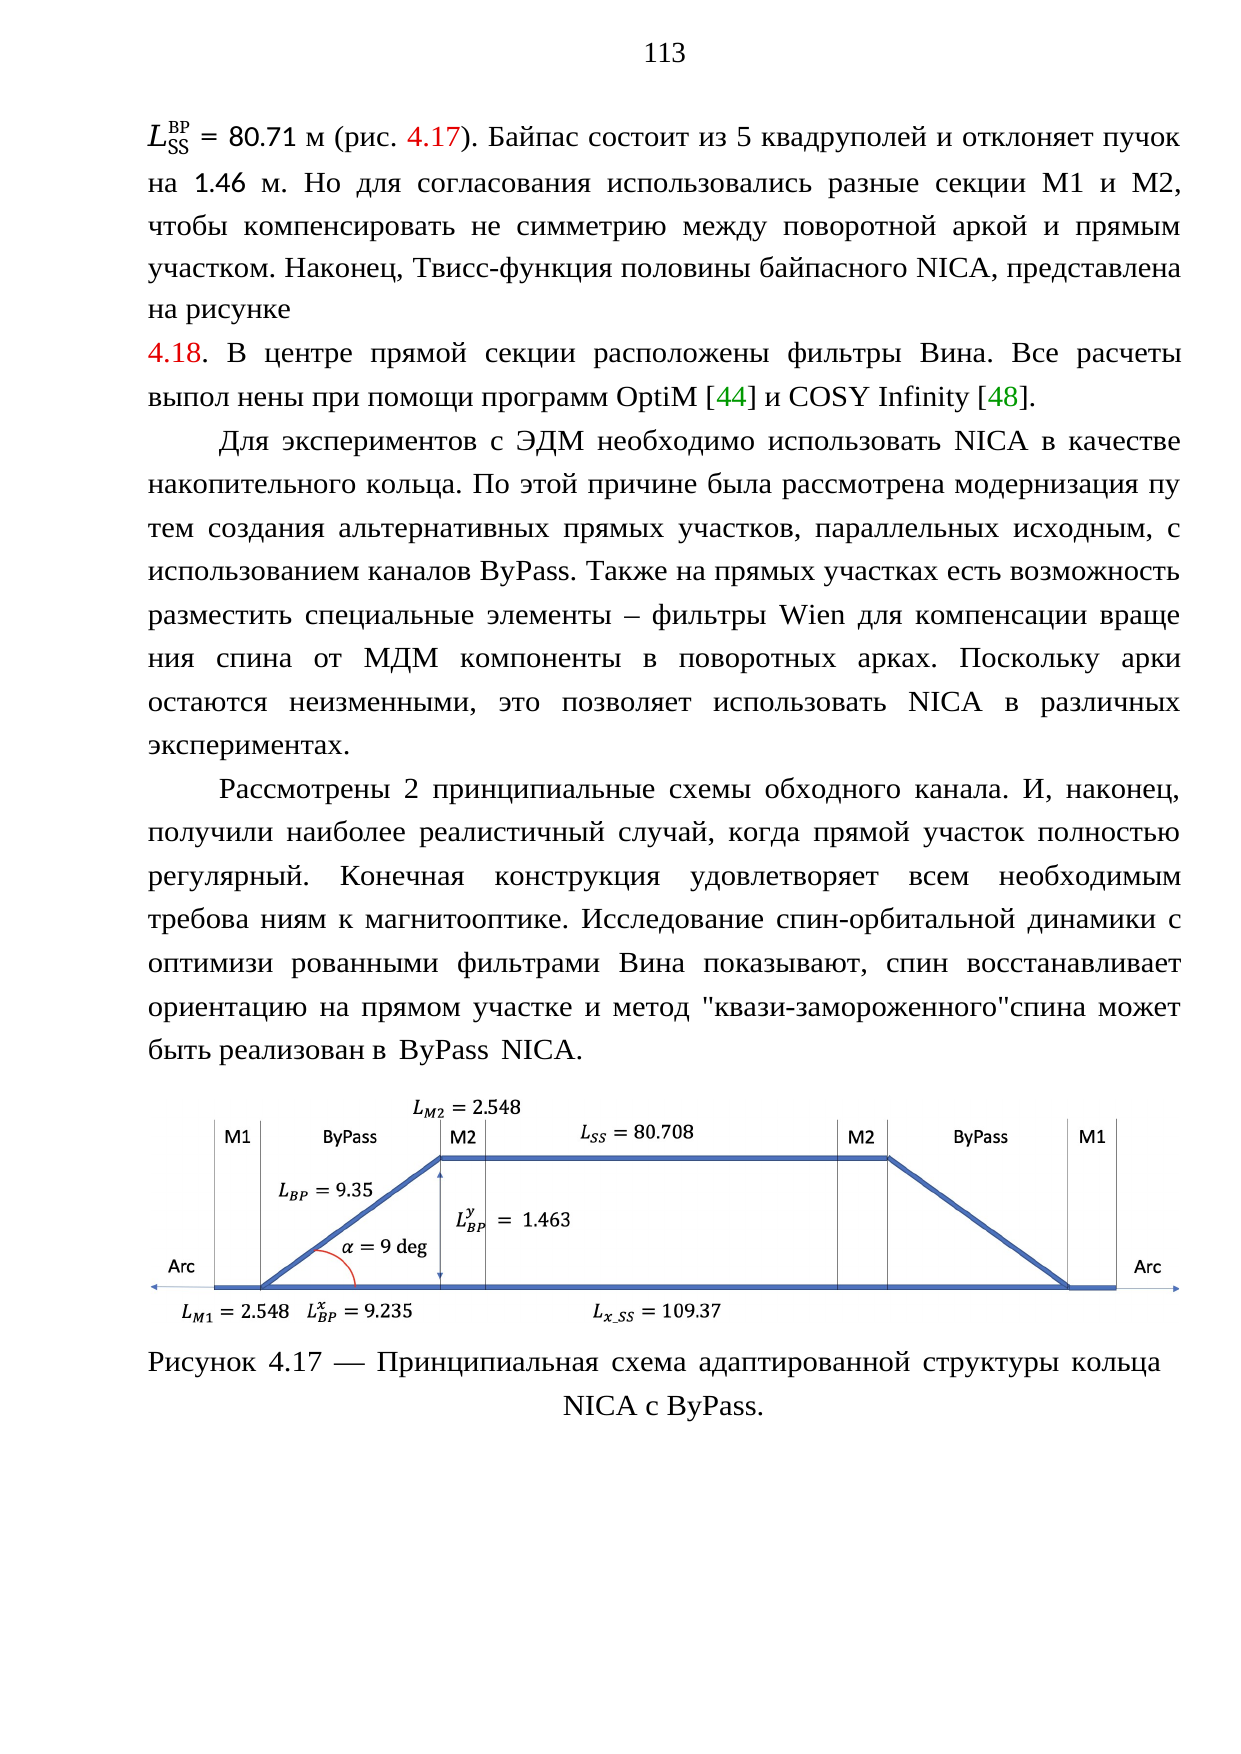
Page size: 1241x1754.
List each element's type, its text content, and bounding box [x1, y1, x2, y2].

text Рисунок 4.17 — Принципиальная схема адаптированной структуры кольца NICA c ByPass. [147, 1109, 1181, 1421]
text Для экспериментов с ЭДМ необходимо использовать NICA в качестве накопительного кольца. По этой причине была рассмотрена модернизация пу­ тем создания альтернативных прямых участков, параллельных исходным, с использованием каналов ByPass. Также на прямых участках есть возможность разместить специальные элементы – фильтры Wien для компенсации враще­ ния спина от МДМ компоненты в поворотных арках. Поскольку арки остаются неизменными, это позволяет использовать NICA в различных экспериментах. [148, 423, 1182, 761]
picture [150, 1099, 1180, 1109]
text 4.18. В центре прямой секции расположены фильтры Вина. Все расчеты выпол­ нены при помощи программ OptiM [44] и COSY Infinity [48]. [148, 336, 1181, 413]
text Рассмотрены 2 принципиальные схемы обходного канала. И, наконец, получили наиболее реалистичный случай, когда прямой участок полностью регулярный. Конечная конструкция удовлетворяет всем необходимым требова­ ниям к магнитооптике. Исследование спин-орбитальной динамики с оптимизи­ рованными фильтрами Вина показывают, спин восстанавливает ориентацию на прямом участке и метод "квази-замороженного"спина может быть реализован в ByPass NICA. [148, 771, 1181, 1066]
text 𝐿BP = 80.71 м (рис. 4.17). Байпас состоит из 5 квадруполей и отклоняет пучок на 1.46 м. Но для согласования использовались разные секции M1 и M2, чтобы компенсировать не симметрию между поворотной аркой и прямым участком. Наконец, Твисс-функция половины байпасного NICA, представлена на рисунке [148, 115, 1182, 325]
